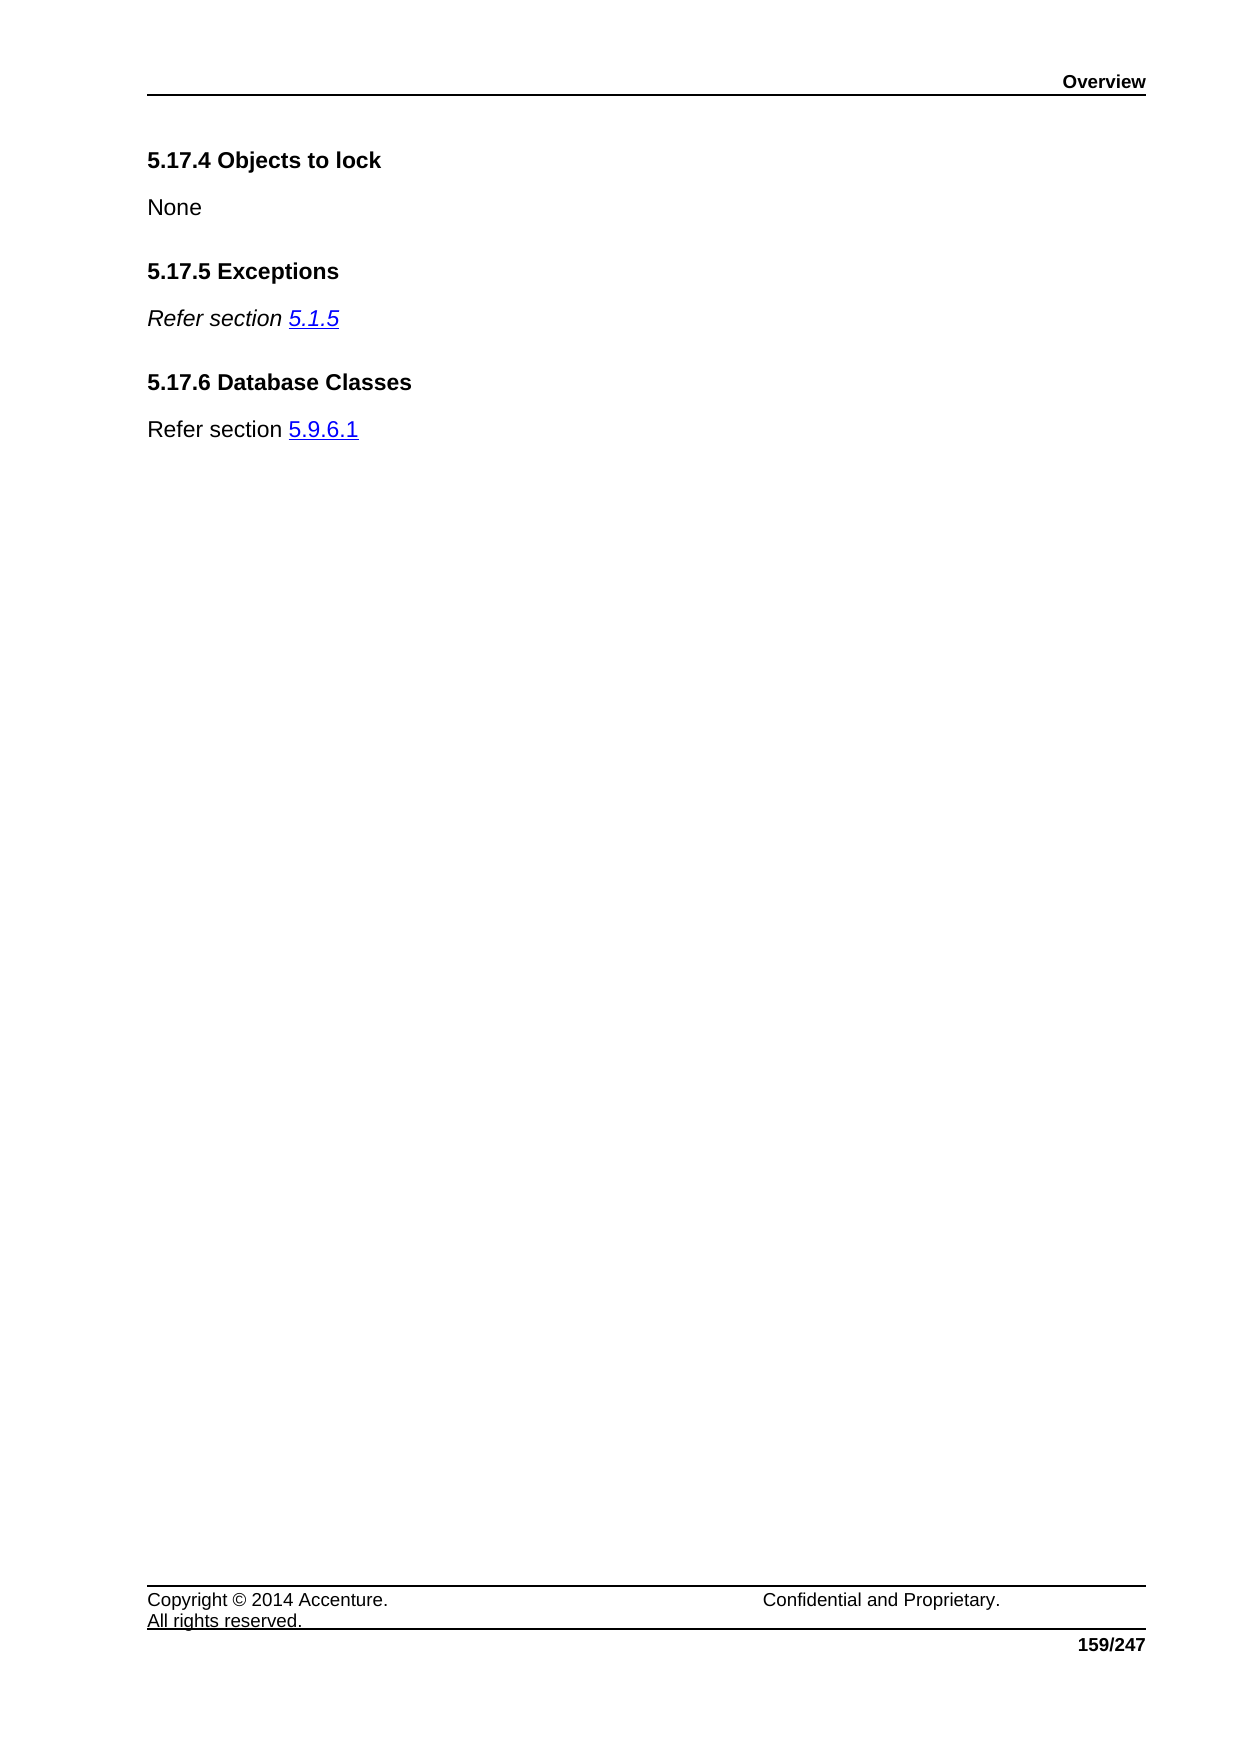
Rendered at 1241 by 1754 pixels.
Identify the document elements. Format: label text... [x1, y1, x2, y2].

subtitle Exceptions [147, 258, 1146, 284]
text Refer section 5.1.5 [147, 305, 1146, 332]
subtitle Database Classes [147, 369, 1146, 395]
subtitle Objects to lock [147, 147, 1146, 173]
text Refer section 5.9.6.1 [147, 416, 1146, 443]
text None [147, 194, 1146, 221]
